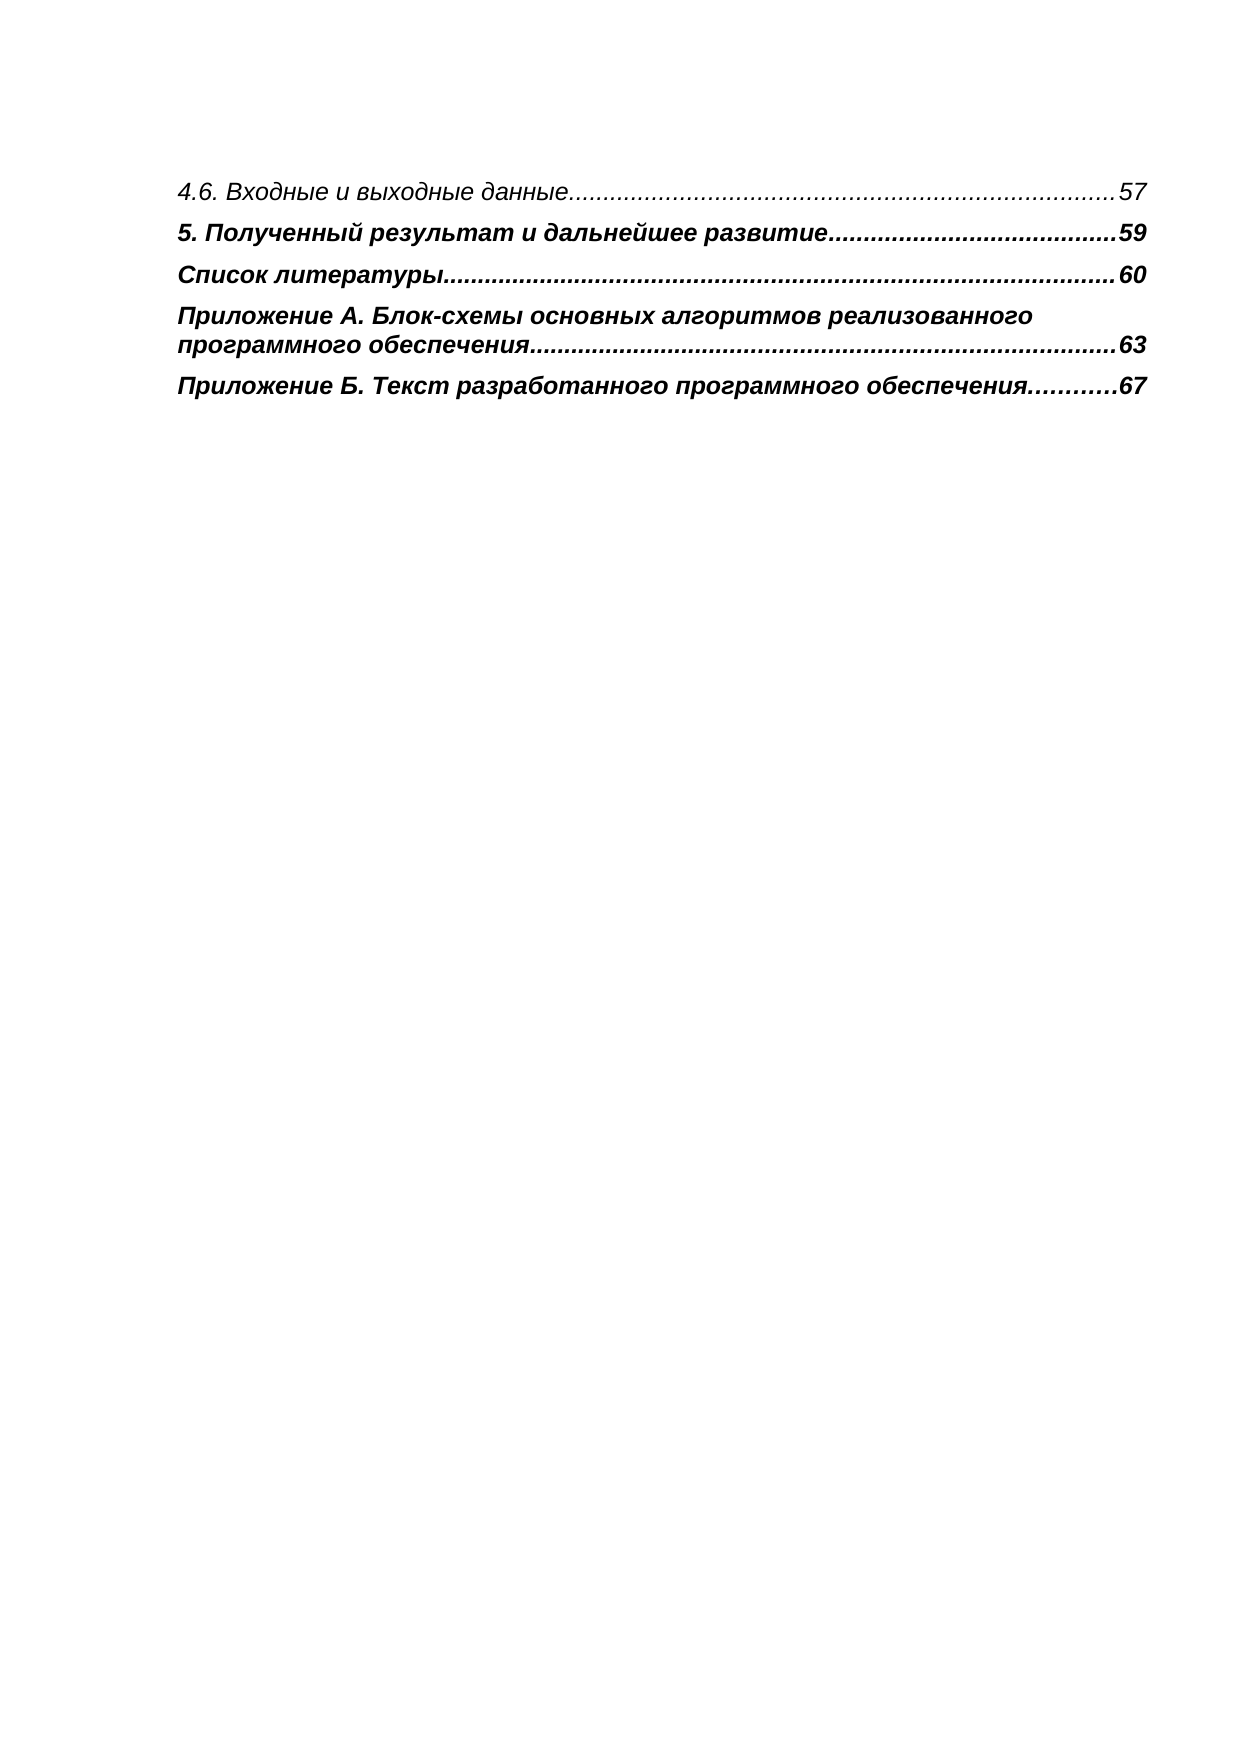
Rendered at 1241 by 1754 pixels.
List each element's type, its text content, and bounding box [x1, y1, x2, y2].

text Приложение Б. Текст разработанного программного обеспечения. 67 [177, 371, 1181, 400]
text 5. Полученный результат и дальнейшее развитие 59 [177, 218, 1181, 247]
text 4.6. Входные и выходные данные 57 [177, 177, 1181, 206]
text Список литературы 60 [177, 260, 1181, 288]
text Приложение А. Блок-схемы основных алгоритмов реализованного программного обеспечения 63 [177, 301, 1181, 358]
